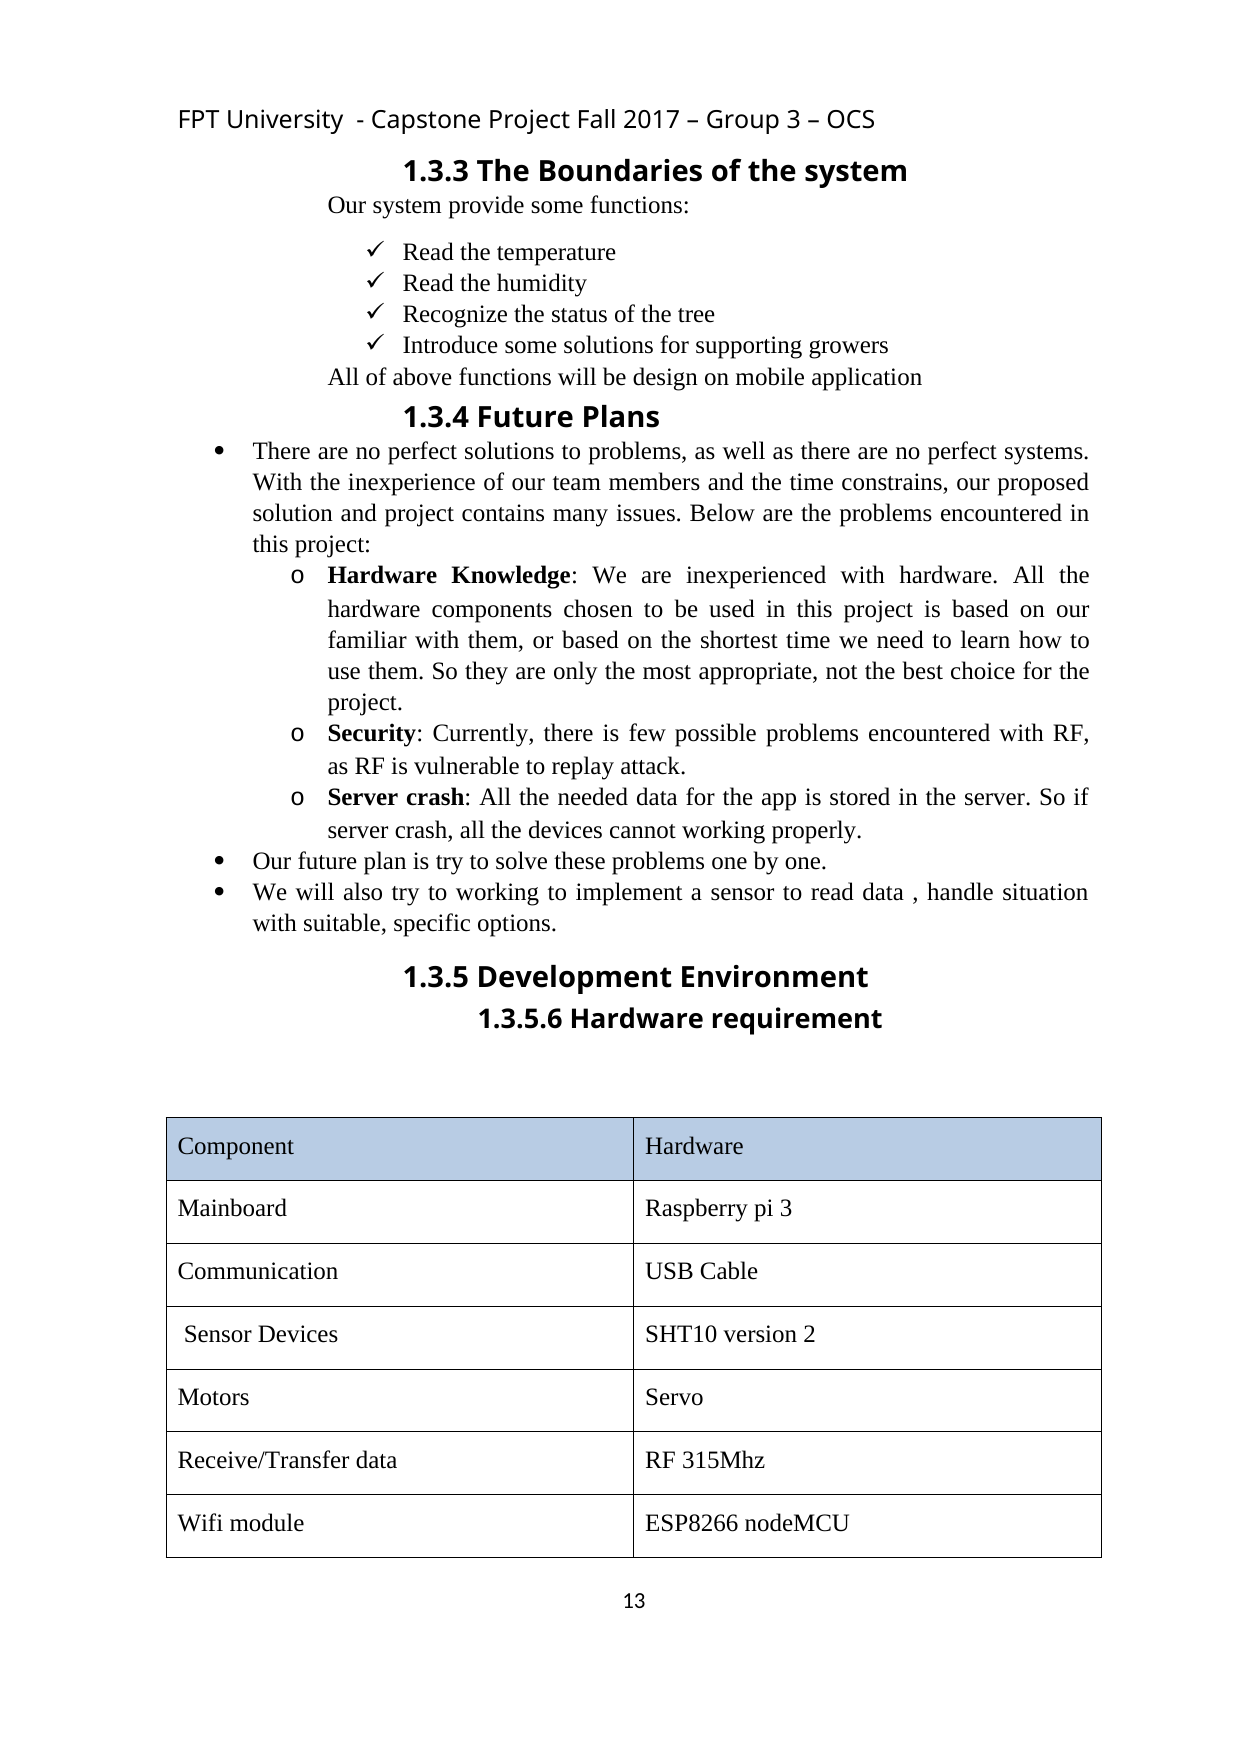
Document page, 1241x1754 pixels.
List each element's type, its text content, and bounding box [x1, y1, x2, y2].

table_cell Wifi module [167, 1495, 633, 1557]
table_cell ESP8266 nodeMCU [634, 1495, 1101, 1557]
text Our system provide some functions: [327, 190, 1090, 218]
list Read the temperature [365, 237, 1090, 266]
list Server crash: All the needed data for the app is stored in the server. So if server crash, all the devices cannot working properly. [290, 782, 1090, 844]
list Hardware Knowledge: We are inexperienced with hardware. All the hardware components chosen to be used in this project is based on our familiar with them, or based on the shortest time we need to learn how to use them. So they are only the most appropriate, not the best choice for the project. [290, 561, 1090, 716]
table_cell RF 315Mhz [634, 1432, 1101, 1494]
table_cell SHT10 version 2 [634, 1307, 1101, 1368]
list Security: Currently, there is few possible problems encountered with RF, as RF is vulnerable to replay attack. [290, 718, 1090, 780]
subtitle 1.3.5 Development Environment [402, 956, 1090, 996]
table_cell Communication [167, 1244, 633, 1306]
list Introduce some solutions for supporting growers [365, 331, 1090, 359]
table_cell Raspberry pi 3 [634, 1181, 1101, 1243]
subtitle 1.3.3 The Boundaries of the system [402, 150, 1090, 190]
table_cell Sensor Devices [167, 1307, 633, 1368]
subtitle 1.3.5.6 Hardware requirement [477, 1000, 1090, 1037]
text All of above functions will be design on mobile application [327, 362, 1090, 390]
list We will also try to working to implement a sensor to read data , handle situation with suitable, specific options. [215, 877, 1090, 937]
list Read the humidity [365, 268, 1090, 297]
list Our future plan is try to solve these problems one by one. [215, 846, 1090, 875]
table_cell Receive/Transfer data [167, 1432, 633, 1494]
table_cell Mainboard [167, 1181, 633, 1243]
table_cell USB Cable [634, 1244, 1101, 1306]
table_header Hardware [634, 1118, 1101, 1180]
subtitle 1.3.4 Future Plans [402, 397, 1090, 436]
list There are no perfect solutions to problems, as well as there are no perfect systems. With the inexperience of our team members and the time constrains, our proposed solution and project contains many issues. Below are the problems encountered in this project: [215, 436, 1090, 558]
table_cell Servo [634, 1370, 1101, 1431]
table_header Component [167, 1118, 633, 1180]
table_cell Motors [167, 1370, 633, 1431]
list Recognize the status of the tree [365, 299, 1090, 328]
